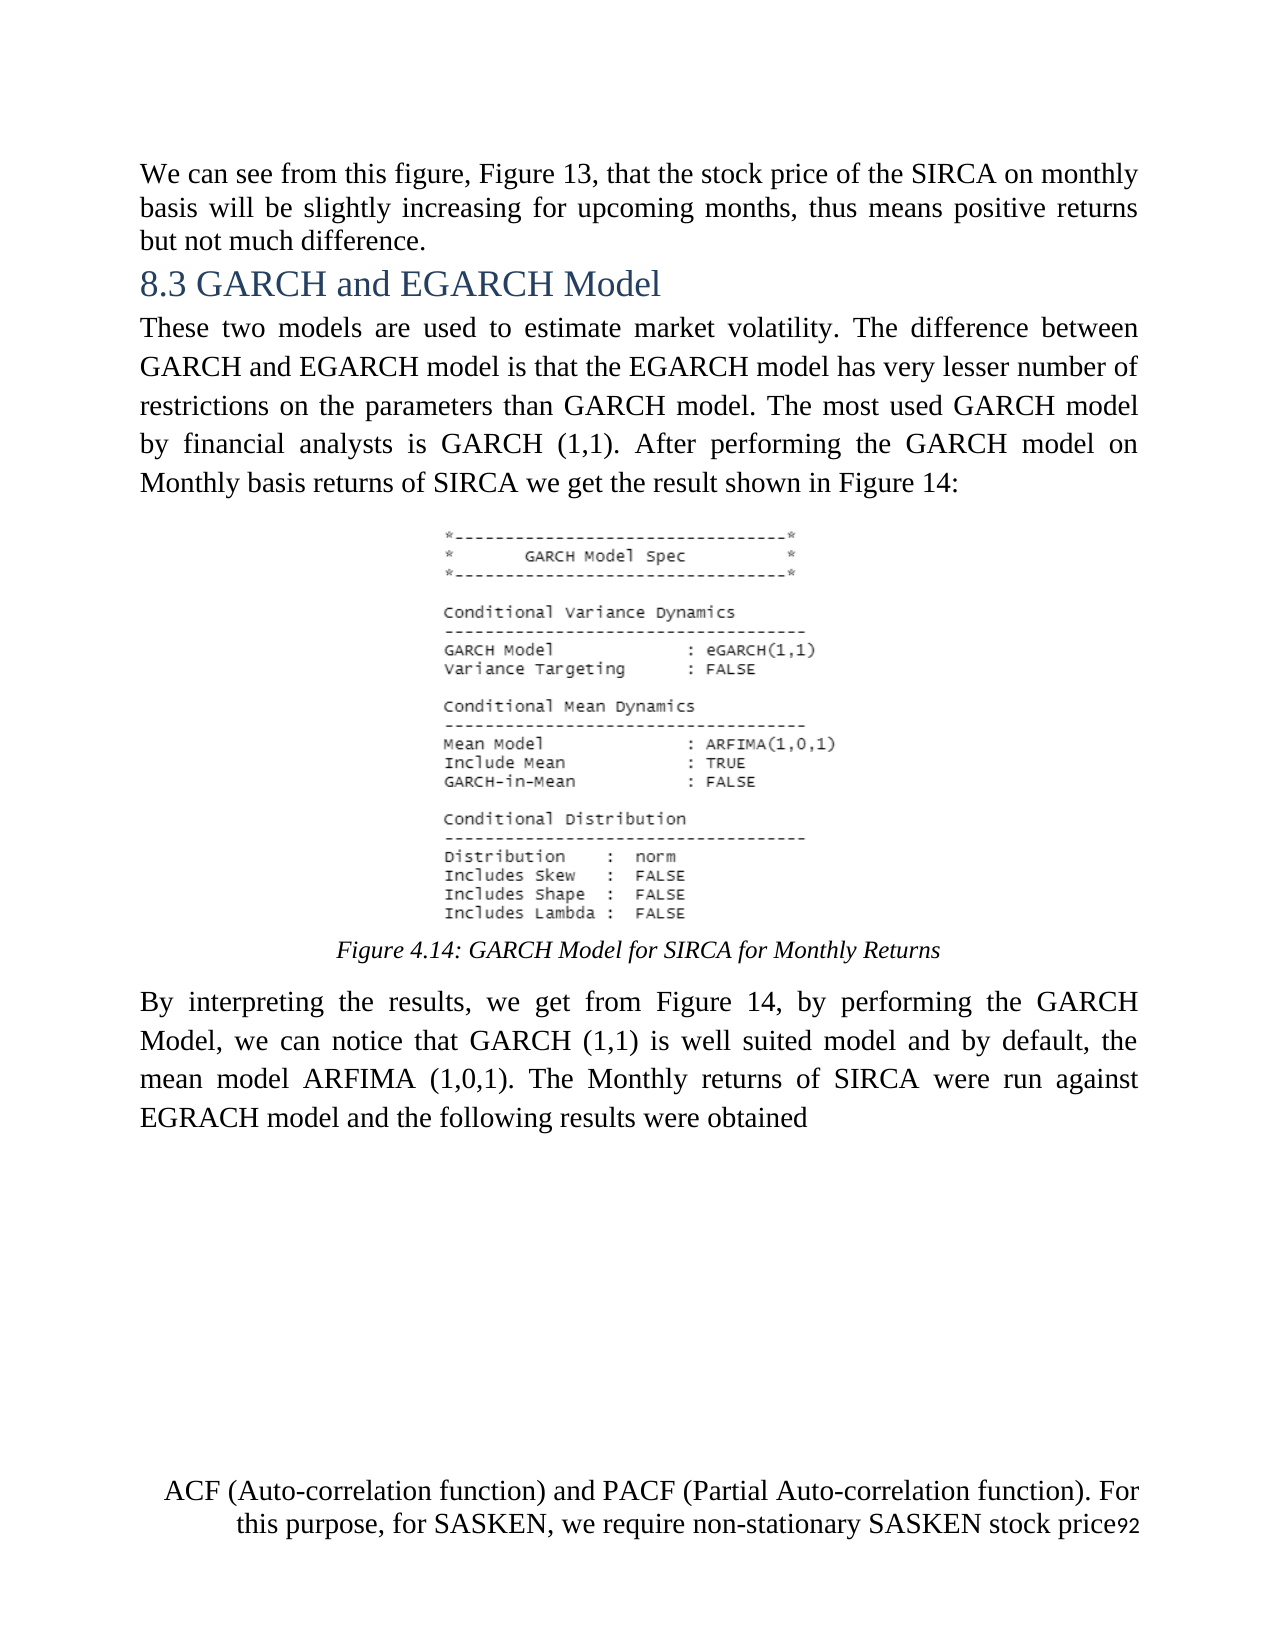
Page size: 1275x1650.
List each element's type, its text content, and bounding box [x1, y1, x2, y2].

text By interpreting the results, we get from Figure 14, by performing the GARCH Model, we can notice that GARCH (1,1) is well suited model and by default, the mean model ARFIMA (1,0,1). The Monthly returns of SIRCA were run against EGRACH model and the following results were obtained [139, 984, 1139, 1133]
picture [442, 524, 838, 926]
text Figure 4.14: GARCH Model for SIRCA for Monthly Returns [139, 935, 1139, 963]
text These two models are used to estimate market volatility. The difference between GARCH and EGARCH model is that the EGARCH model has very lesser number of restrictions on the parameters than GARCH model. The most used GARCH model by financial analysts is GARCH (1,1). After performing the GARCH model on Monthly basis returns of SIRCA we get the result shown in Figure 14: [139, 311, 1139, 498]
text We can see from this figure, Figure 13, that the stock price of the SIRCA on monthly basis will be slightly increasing for upcoming months, thus means positive returns but not much difference. [139, 156, 1139, 257]
subtitle 8.3 GARCH and EGARCH Model [139, 261, 1139, 304]
